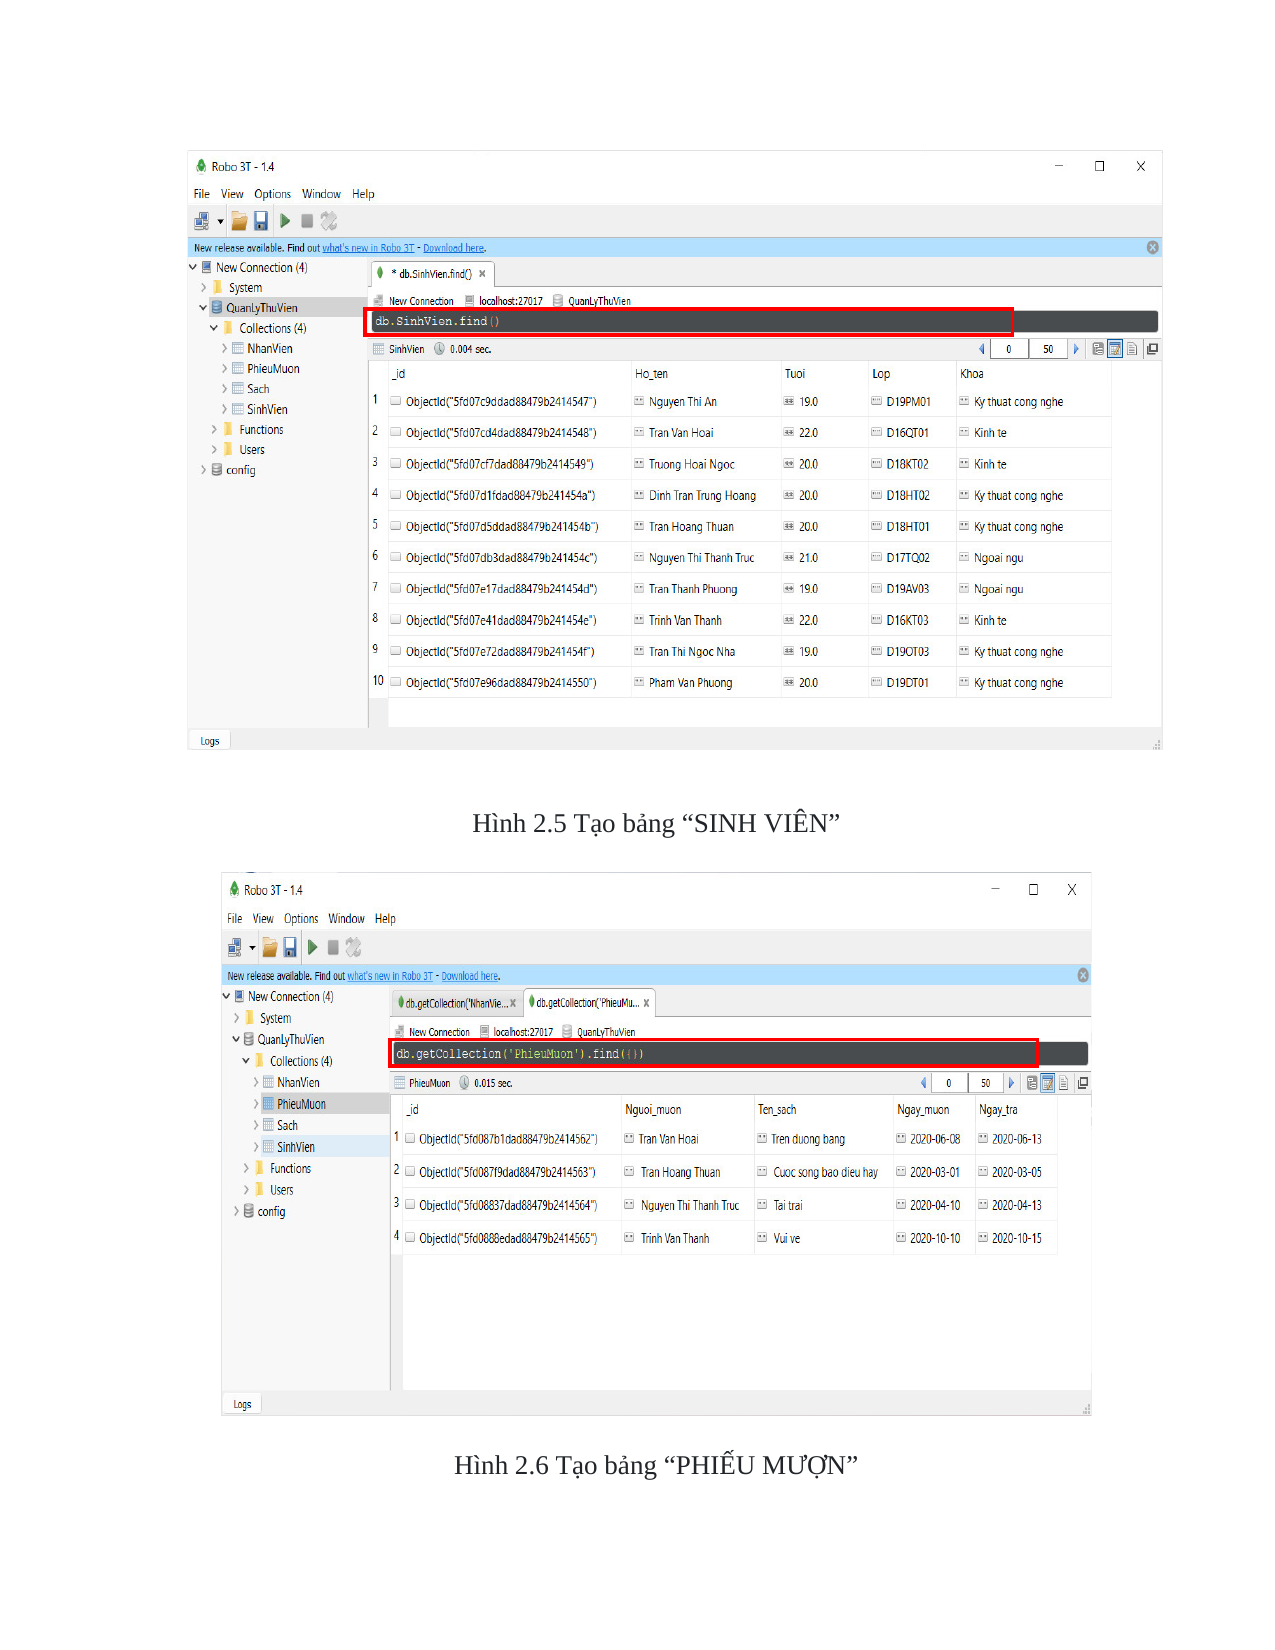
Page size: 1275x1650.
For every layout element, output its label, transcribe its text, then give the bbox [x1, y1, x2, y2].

text Hình 2.5 Tạo bảng “SINH VIÊN” [187, 807, 1125, 838]
picture [187, 150, 1163, 750]
picture [221, 872, 1092, 1416]
text Hình 2.6 Tạo bảng “PHIẾU MƯỢN” [187, 1449, 1125, 1480]
